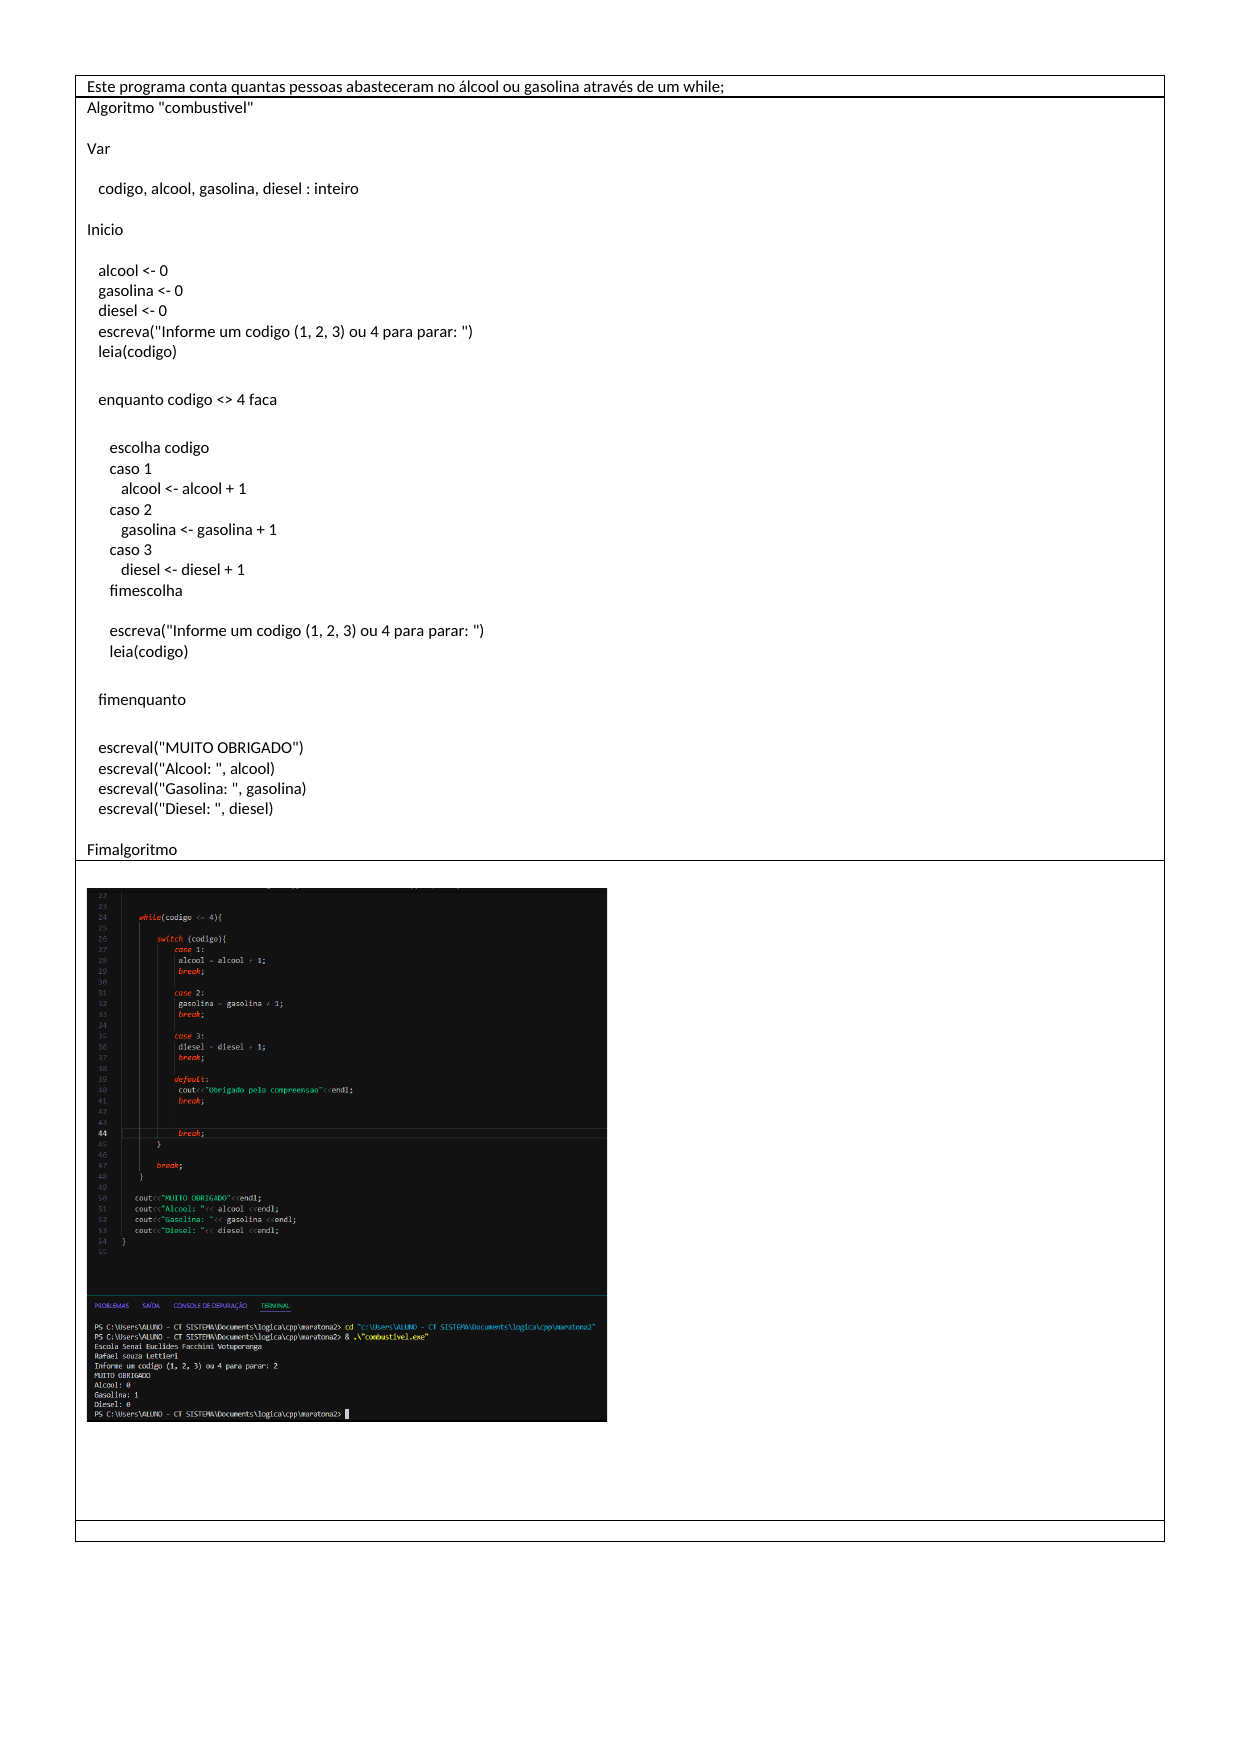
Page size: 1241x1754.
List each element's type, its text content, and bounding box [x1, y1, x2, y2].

table_cell [76, 861, 1164, 1520]
table_cell Algoritmo "combustivel" Var codigo, alcool, gasolina, diesel : inteiro Inicio alcool <- 0 gasolina <- 0 diesel <- 0 escreva("Informe um codigo (1, 2, 3) ou 4 para parar: ") leia(codigo) enquanto codigo <> 4 faca escolha codigo caso 1 alcool <- alcool + 1 caso 2 gasolina <- gasolina + 1 caso 3 diesel <- diesel + 1 fimescolha escreva("Informe um codigo (1, 2, 3) ou 4 para parar: ") leia(codigo) fimenquanto escreval("MUITO OBRIGADO") escreval("Alcool: ", alcool) escreval("Gasolina: ", gasolina) escreval("Diesel: ", diesel) Fimalgoritmo [76, 98, 1164, 859]
table_cell [76, 1521, 1164, 1541]
table_header Este programa conta quantas pessoas abasteceram no álcool ou gasolina através de um while; [76, 76, 1164, 96]
picture [86, 888, 608, 1422]
